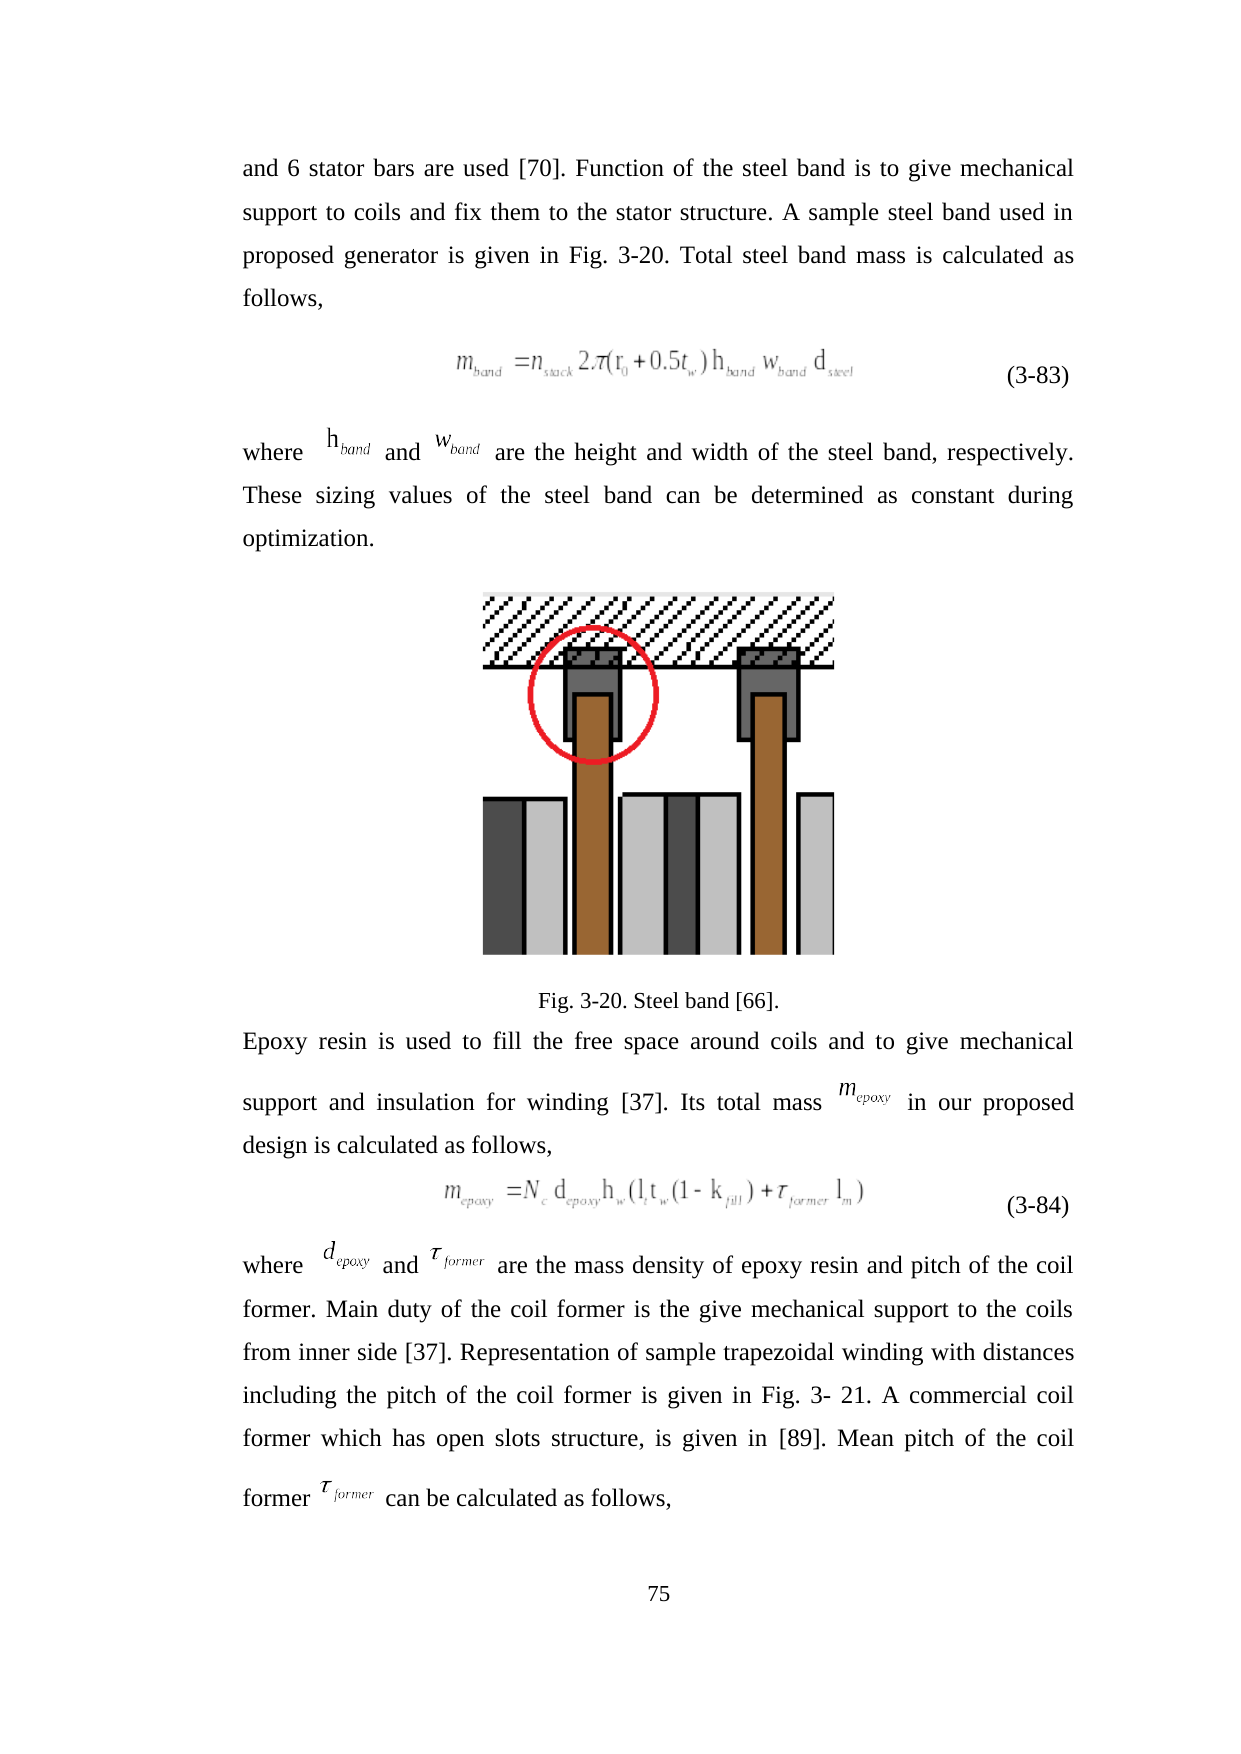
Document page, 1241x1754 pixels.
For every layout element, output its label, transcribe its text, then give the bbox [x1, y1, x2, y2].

picture [482, 583, 835, 956]
list Epoxy resin is used to fill the free space around coils and to give mechanical support and insulation for winding [37]. Its total mass in our proposed design is calculated as follows, [242, 1026, 1075, 1158]
text (3-83) [242, 343, 1075, 389]
list Fig. 3-20. Steel band [66]. [242, 987, 1075, 1013]
text where and are the height and width of the steel band, respectively. These sizing values of the steel band can be determined as constant during optimization. [242, 420, 1075, 552]
list (3-84) [242, 1173, 1075, 1219]
list where and are the mass density of epoxy resin and pitch of the coil former. Main duty of the coil former is the give mechanical support to the coils from inner side [37]. Representation of sample trapezoidal winding with distances including the pitch of the coil former is given in Fig. 3- 21. A commercial coil former which has open slots structure, is given in [89]. Mean pitch of the coil former can be calculated as follows, [242, 1233, 1075, 1512]
